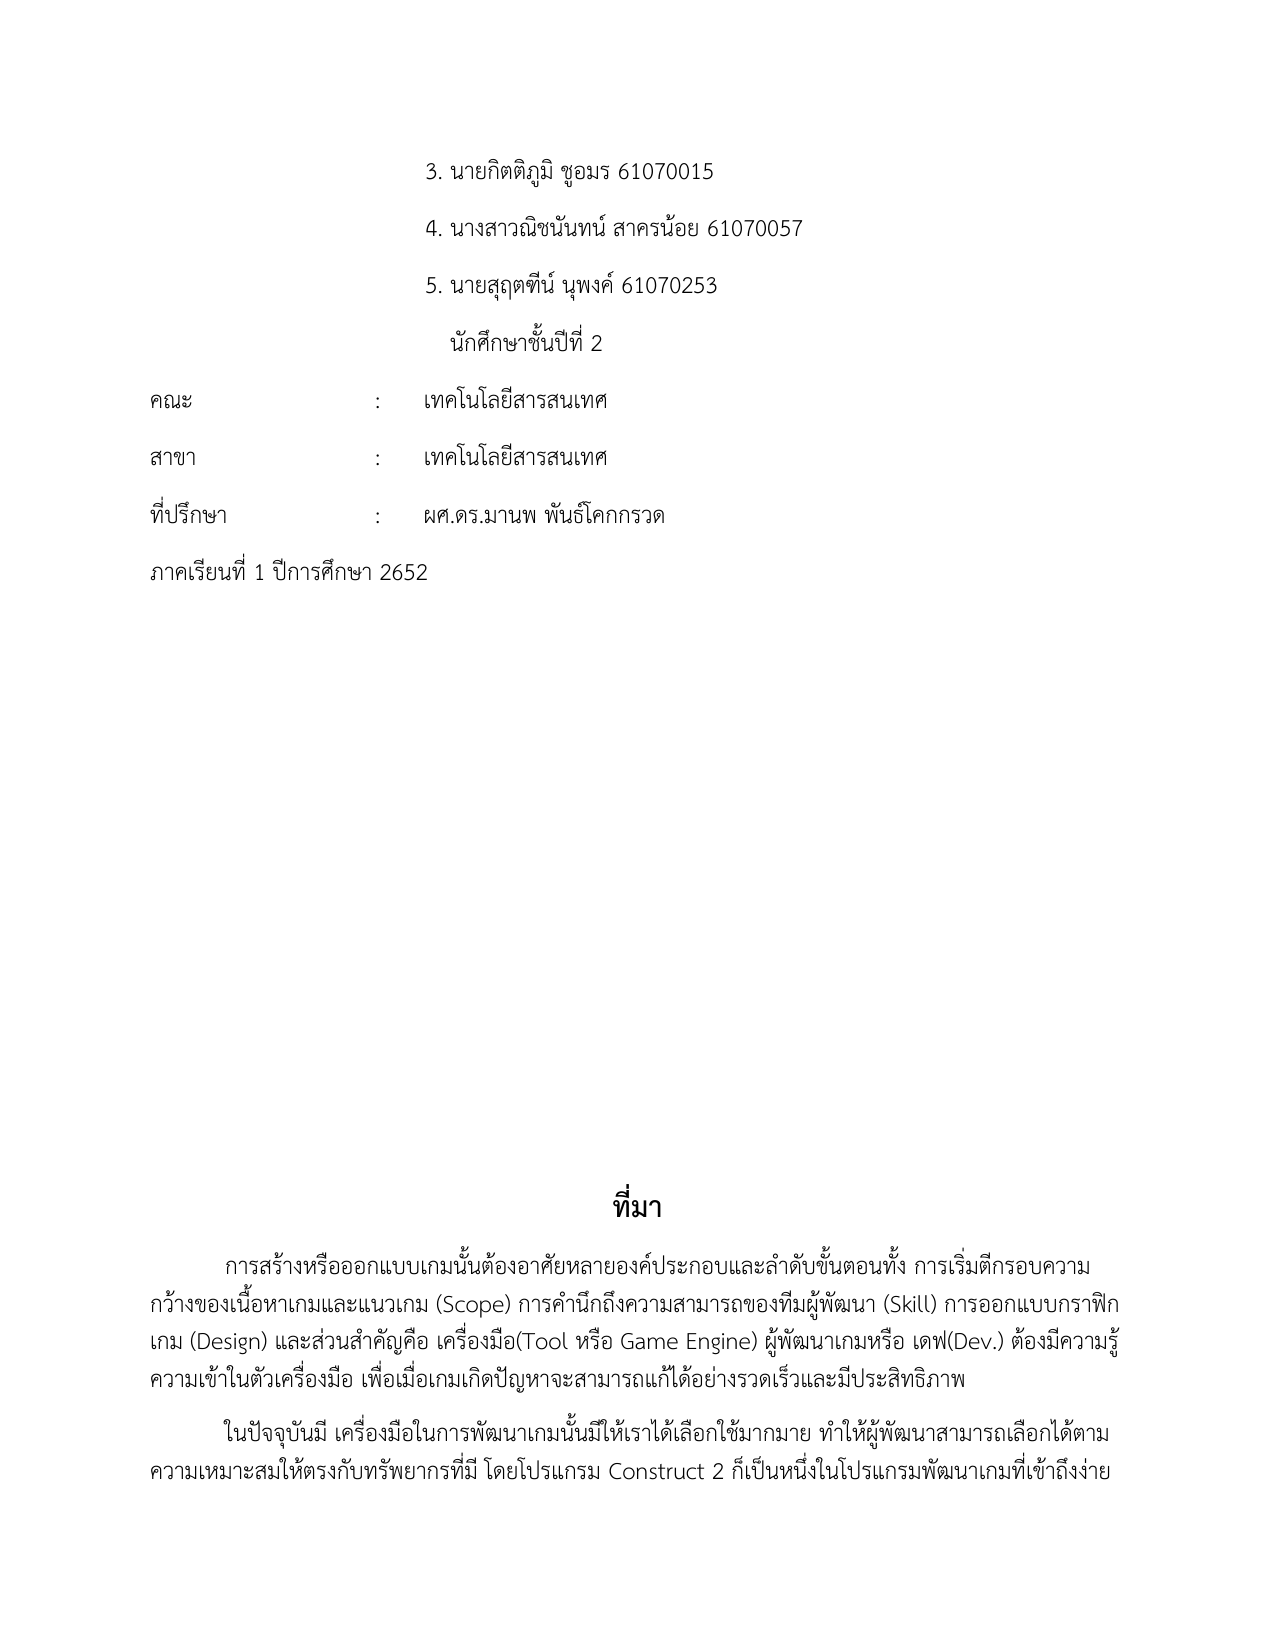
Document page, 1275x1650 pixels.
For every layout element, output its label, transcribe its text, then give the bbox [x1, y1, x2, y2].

text ที่มา [150, 1181, 1125, 1228]
text ภาคเรียนที่ 1 ปีการศึกษา 2652 [150, 551, 1125, 589]
text ที่ปรึกษา : ผศ.ดร.มานพ พันธ์โคกกรวด [150, 494, 1125, 531]
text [150, 1412, 1125, 1488]
text คณะ : เทคโนโลยีสารสนเทศ [150, 379, 1125, 417]
text สาขา : เทคโนโลยีสารสนเทศ [150, 436, 1125, 474]
text 4. นางสาวณิชนันทน์ สาครน้อย 61070057 [300, 207, 1125, 245]
text การสร้างหรือออกแบบเกมนั้นต้องอาศัยหลายองค์ประกอบและลำดับขั้นตอนทั้ง การเริ่มตีกรอบความกว้างของเนื้อหาเกมและแนวเกม (Scope) การคำนึกถึงความสามารถของทีมผู้พัฒนา (Skill) การออกแบบกราฟิกเกม (Design) และส่วนสำคัญคือ เครื่องมือ(Tool หรือ Game Engine) ผู้พัฒนาเกมหรือ เดฟ(Dev.) ต้องมีความรู้ความเข้าในตัวเครื่องมือ เพื่อเมื่อเกมเกิดปัญหาจะสามารถแก้ได้อย่างรวดเร็วและมีประสิทธิภาพ [150, 1245, 1125, 1396]
text นักศึกษาชั้นปีที่ 2 [375, 322, 1125, 359]
text 3. นายกิตติภูมิ ชูอมร 61070015 [300, 150, 1125, 188]
text 5. นายสุฤตฑีน์ นุพงค์ 61070253 [375, 264, 1125, 302]
